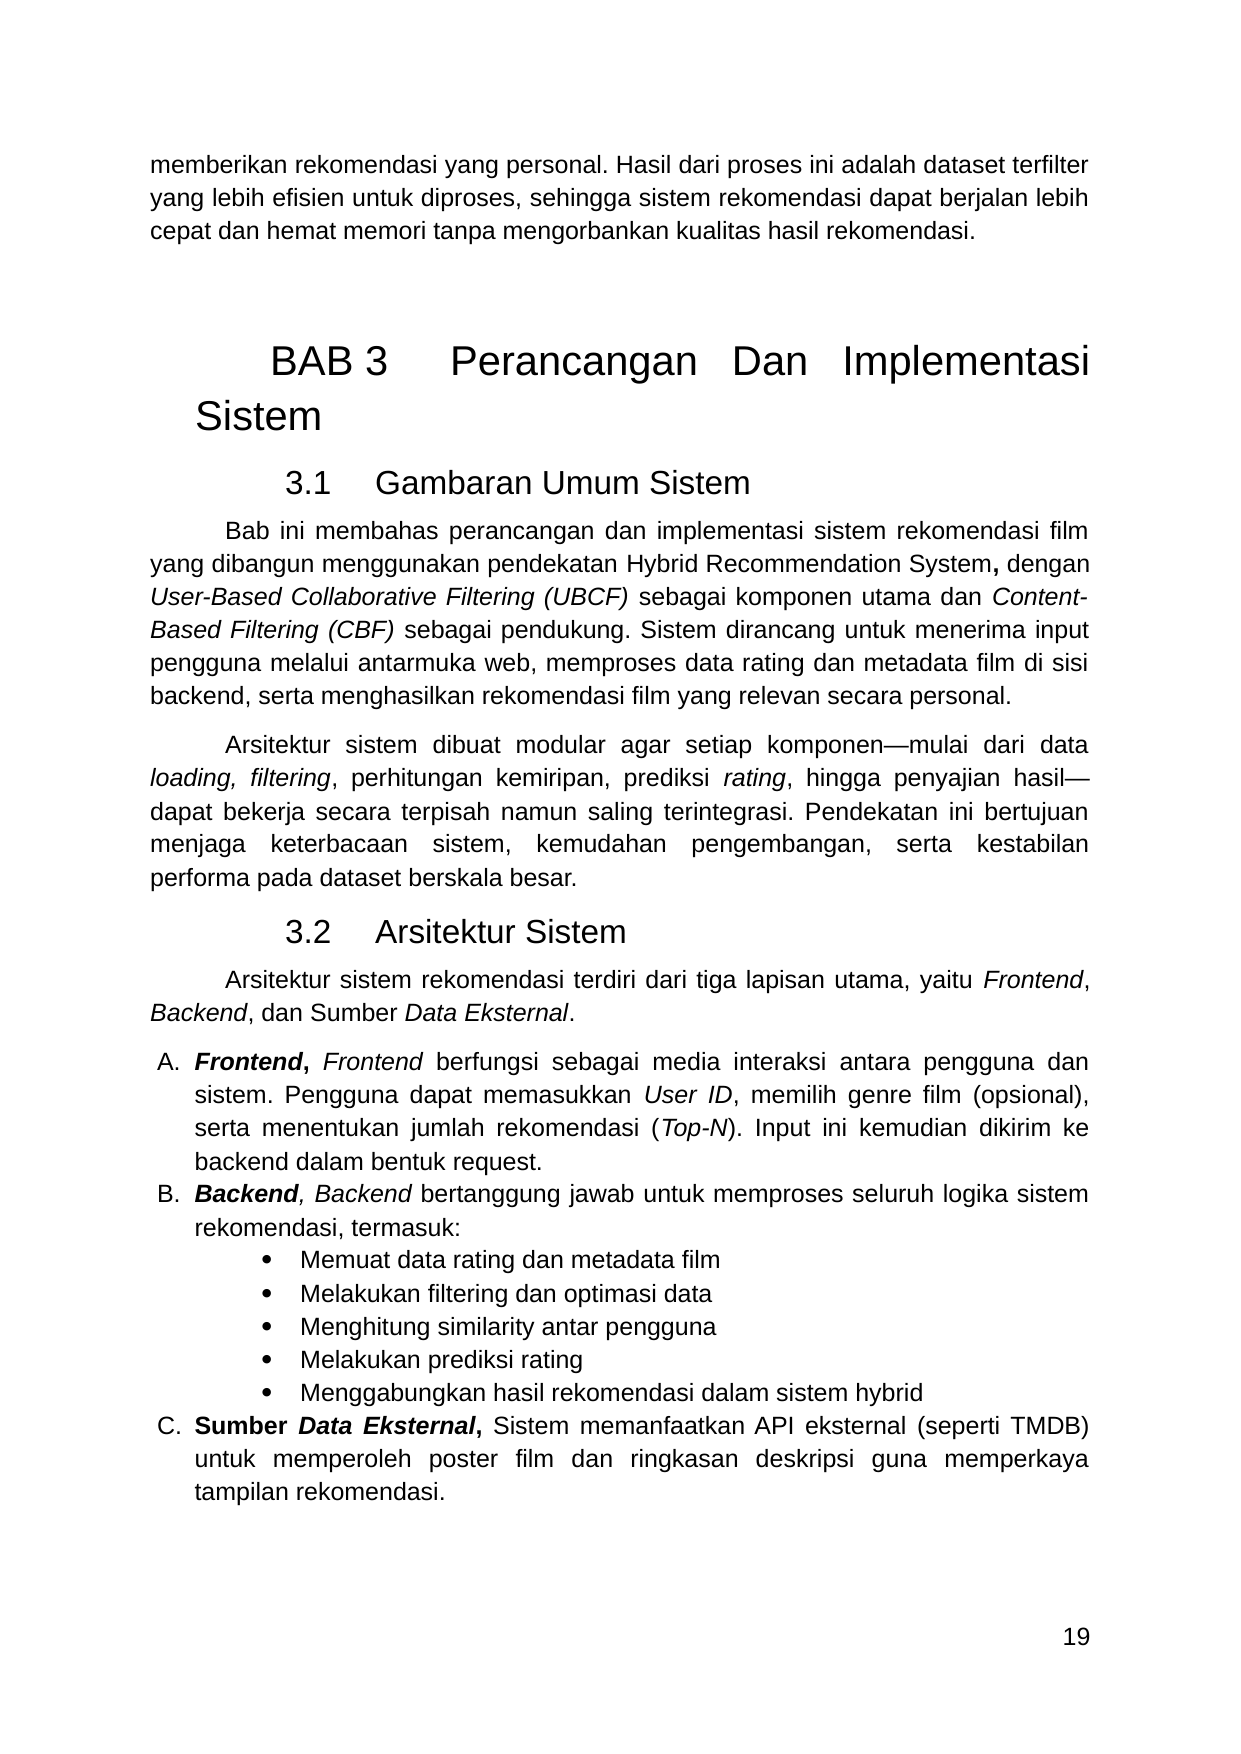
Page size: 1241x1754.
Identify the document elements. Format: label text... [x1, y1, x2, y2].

list Menggabungkan hasil rekomendasi dalam sistem hybrid [262, 1378, 1090, 1407]
text Arsitektur sistem dibuat modular agar setiap komponen—mulai dari data loading, filtering, perhitungan kemiripan, prediksi rating, hingga penyajian hasil—dapat bekerja secara terpisah namun saling terintegrasi. Pendekatan ini bertujuan menjaga keterbacaan sistem, kemudahan pengembangan, serta kestabilan performa pada dataset berskala besar. [150, 730, 1090, 891]
subtitle Arsitektur Sistem [210, 912, 1090, 951]
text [150, 150, 1090, 245]
list Memuat data rating dan metadata film [262, 1246, 1090, 1274]
subtitle Gambaran Umum Sistem [210, 463, 1090, 502]
list Backend, Backend bertanggung jawab untuk memproses seluruh logika sistem rekomendasi, termasuk: [157, 1179, 1090, 1241]
list Sumber Data Eksternal, Sistem memanfaatkan API eksternal (seperti TMDB) untuk memperoleh poster film dan ringkasan deskripsi guna memperkaya tampilan rekomendasi. [157, 1411, 1090, 1506]
text Arsitektur sistem rekomendasi terdiri dari tiga lapisan utama, yaitu Frontend, Backend, dan Sumber Data Eksternal. [150, 965, 1090, 1026]
list Menghitung similarity antar pengguna [262, 1312, 1090, 1341]
subtitle Perancangan Dan Implementasi Sistem [195, 336, 1090, 439]
text Bab ini membahas perancangan dan implementasi sistem rekomendasi film yang dibangun menggunakan pendekatan Hybrid Recommendation System, dengan User-Based Collaborative Filtering (UBCF) sebagai komponen utama dan Content-Based Filtering (CBF) sebagai pendukung. Sistem dirancang untuk menerima input pengguna melalui antarmuka web, memproses data rating dan metadata film di sisi backend, serta menghasilkan rekomendasi film yang relevan secara personal. [150, 516, 1090, 709]
list Melakukan prediksi rating [262, 1345, 1090, 1374]
list Frontend, Frontend berfungsi sebagai media interaksi antara pengguna dan sistem. Pengguna dapat memasukkan User ID, memilih genre film (opsional), serta menentukan jumlah rekomendasi (Top-N). Input ini kemudian dikirim ke backend dalam bentuk request. [157, 1047, 1090, 1175]
list Melakukan filtering dan optimasi data [262, 1279, 1090, 1307]
